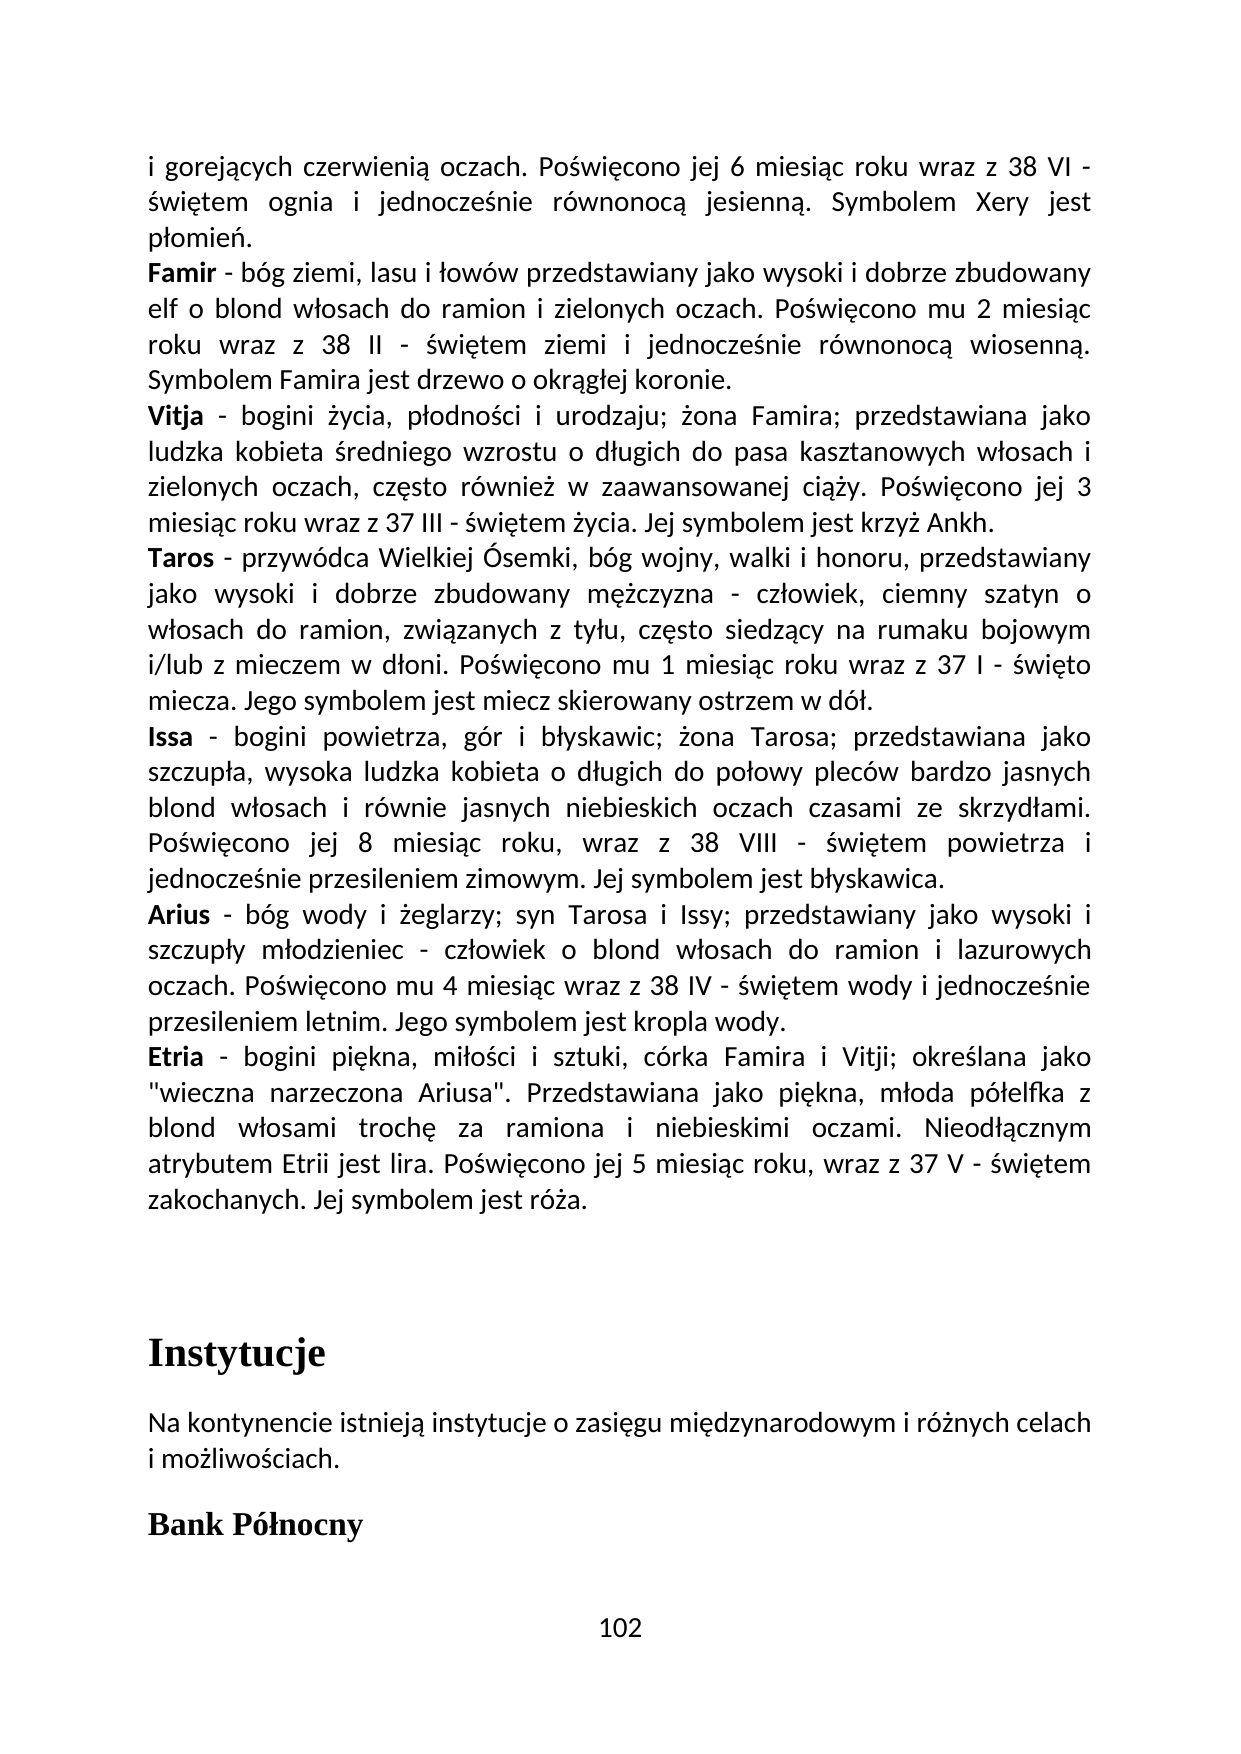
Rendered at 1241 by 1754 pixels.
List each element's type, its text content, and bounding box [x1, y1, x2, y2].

subtitle Instytucje [148, 1327, 1093, 1375]
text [148, 148, 1093, 254]
text Famir - bóg ziemi, lasu i łowów przedstawiany jako wysoki i dobrze zbudowany elf o blond włosach do ramion i zielonych oczach. Poświęcono mu 2 miesiąc roku wraz z 38 II - świętem ziemi i jednocześnie równonocą wiosenną. Symbolem Famira jest drzewo o okrągłej koronie. [148, 254, 1093, 397]
text Na kontynencie istnieją instytucje o zasięgu międzynarodowym i różnych celach i możliwościach. [148, 1404, 1093, 1475]
text Vitja - bogini życia, płodności i urodzaju; żona Famira; przedstawiana jako ludzka kobieta średniego wzrostu o długich do pasa kasztanowych włosach i zielonych oczach, często również w zaawansowanej ciąży. Poświęcono jej 3 miesiąc roku wraz z 37 III - świętem życia. Jej symbolem jest krzyż Ankh. [148, 397, 1093, 539]
subtitle Bank Północny [148, 1504, 1093, 1543]
text Etria - bogini piękna, miłości i sztuki, córka Famira i Vitji; określana jako "wieczna narzeczona Ariusa". Przedstawiana jako piękna, młoda półelfka z blond włosami trochę za ramiona i niebieskimi oczami. Nieodłącznym atrybutem Etrii jest lira. Poświęcono jej 5 miesiąc roku, wraz z 37 V - świętem zakochanych. Jej symbolem jest róża. [148, 1038, 1093, 1216]
text Issa - bogini powietrza, gór i błyskawic; żona Tarosa; przedstawiana jako szczupła, wysoka ludzka kobieta o długich do połowy pleców bardzo jasnych blond włosach i równie jasnych niebieskich oczach czasami ze skrzydłami. Poświęcono jej 8 miesiąc roku, wraz z 38 VIII - świętem powietrza i jednocześnie przesileniem zimowym. Jej symbolem jest błyskawica. [148, 718, 1093, 896]
text Taros - przywódca Wielkiej Ósemki, bóg wojny, walki i honoru, przedstawiany jako wysoki i dobrze zbudowany mężczyzna - człowiek, ciemny szatyn o włosach do ramion, związanych z tyłu, często siedzący na rumaku bojowym i/lub z mieczem w dłoni. Poświęcono mu 1 miesiąc roku wraz z 37 I - święto miecza. Jego symbolem jest miecz skierowany ostrzem w dół. [148, 539, 1093, 718]
text Arius - bóg wody i żeglarzy; syn Tarosa i Issy; przedstawiany jako wysoki i szczupły młodzieniec - człowiek o blond włosach do ramion i lazurowych oczach. Poświęcono mu 4 miesiąc wraz z 38 IV - świętem wody i jednocześnie przesileniem letnim. Jego symbolem jest kropla wody. [148, 896, 1093, 1038]
